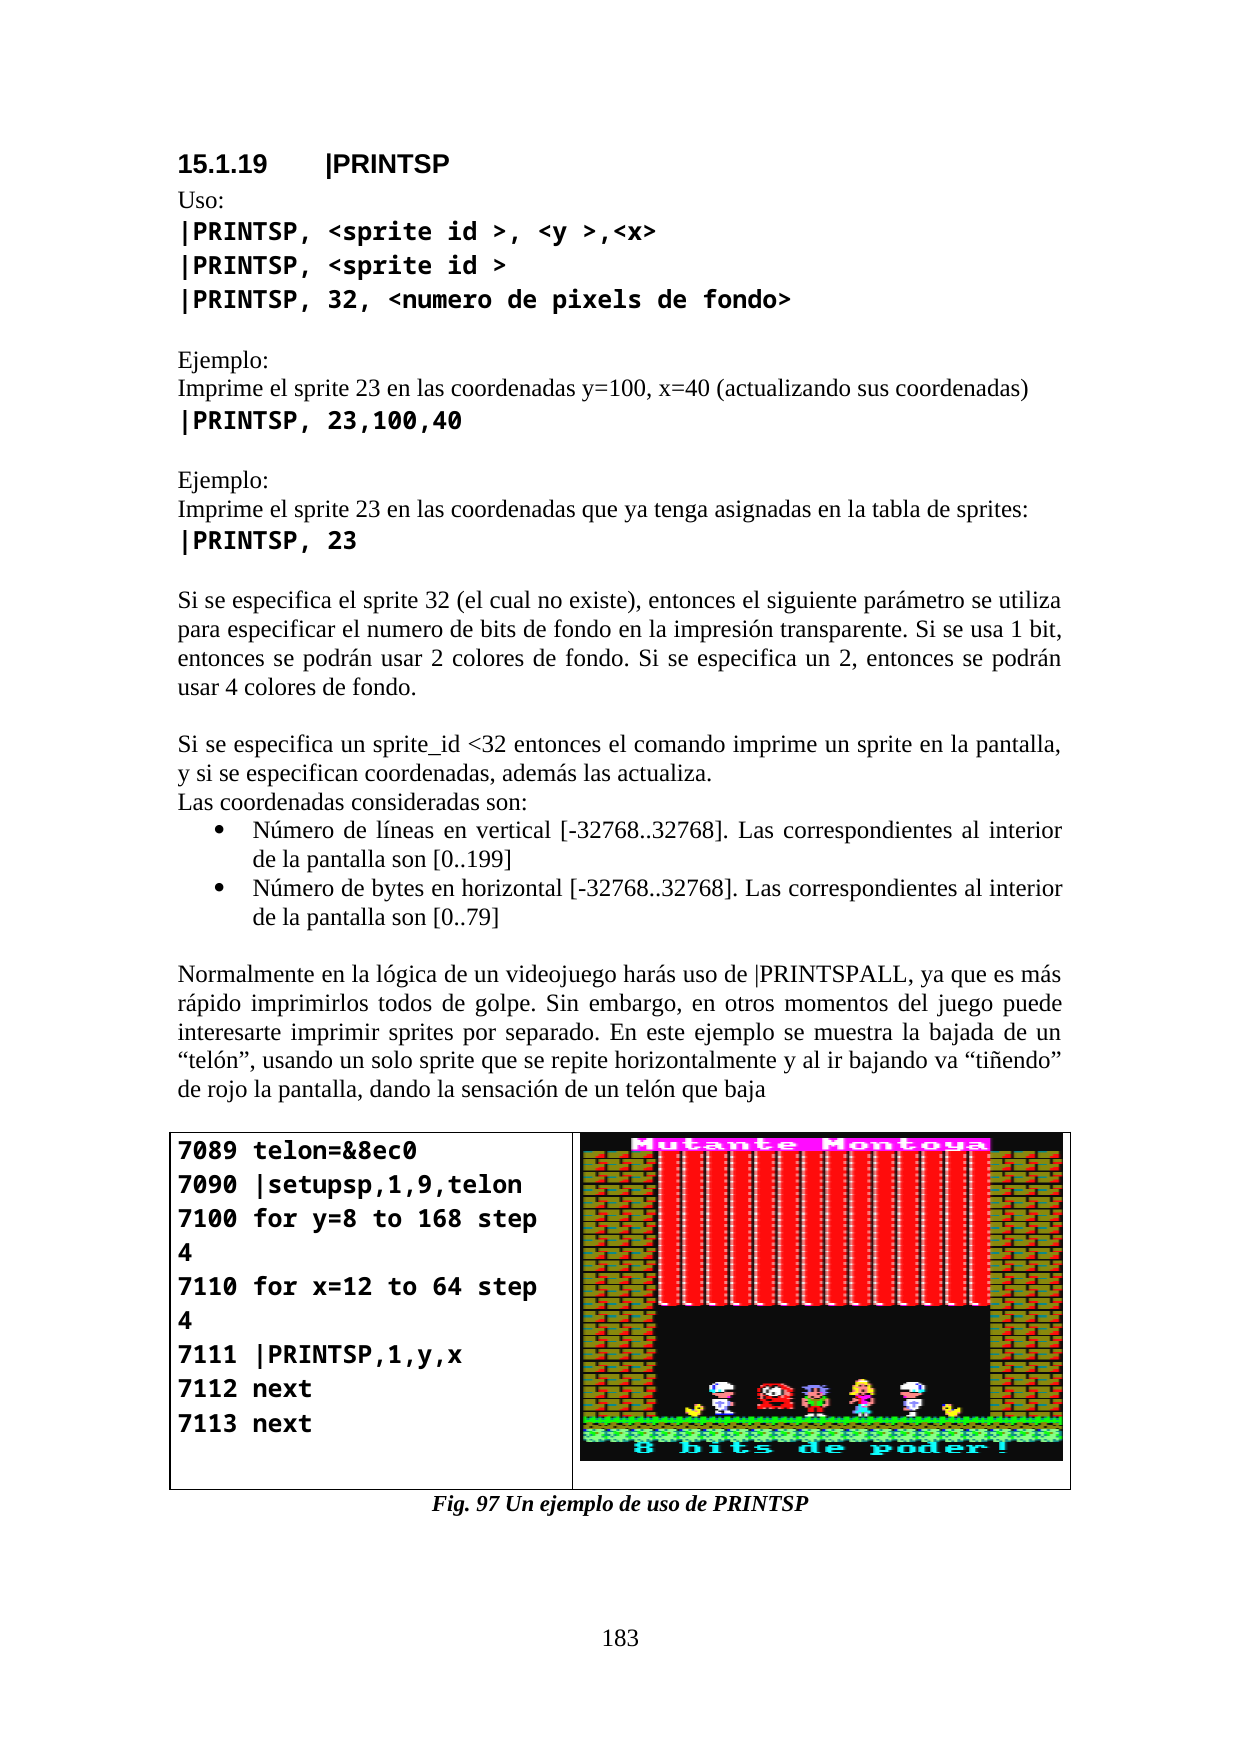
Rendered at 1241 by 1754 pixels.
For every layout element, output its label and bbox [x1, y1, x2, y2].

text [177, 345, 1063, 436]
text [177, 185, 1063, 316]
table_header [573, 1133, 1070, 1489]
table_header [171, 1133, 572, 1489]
picture [580, 1132, 1063, 1461]
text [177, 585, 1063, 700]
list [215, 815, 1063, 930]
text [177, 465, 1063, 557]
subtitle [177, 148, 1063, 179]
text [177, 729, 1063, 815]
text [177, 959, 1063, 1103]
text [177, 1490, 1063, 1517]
